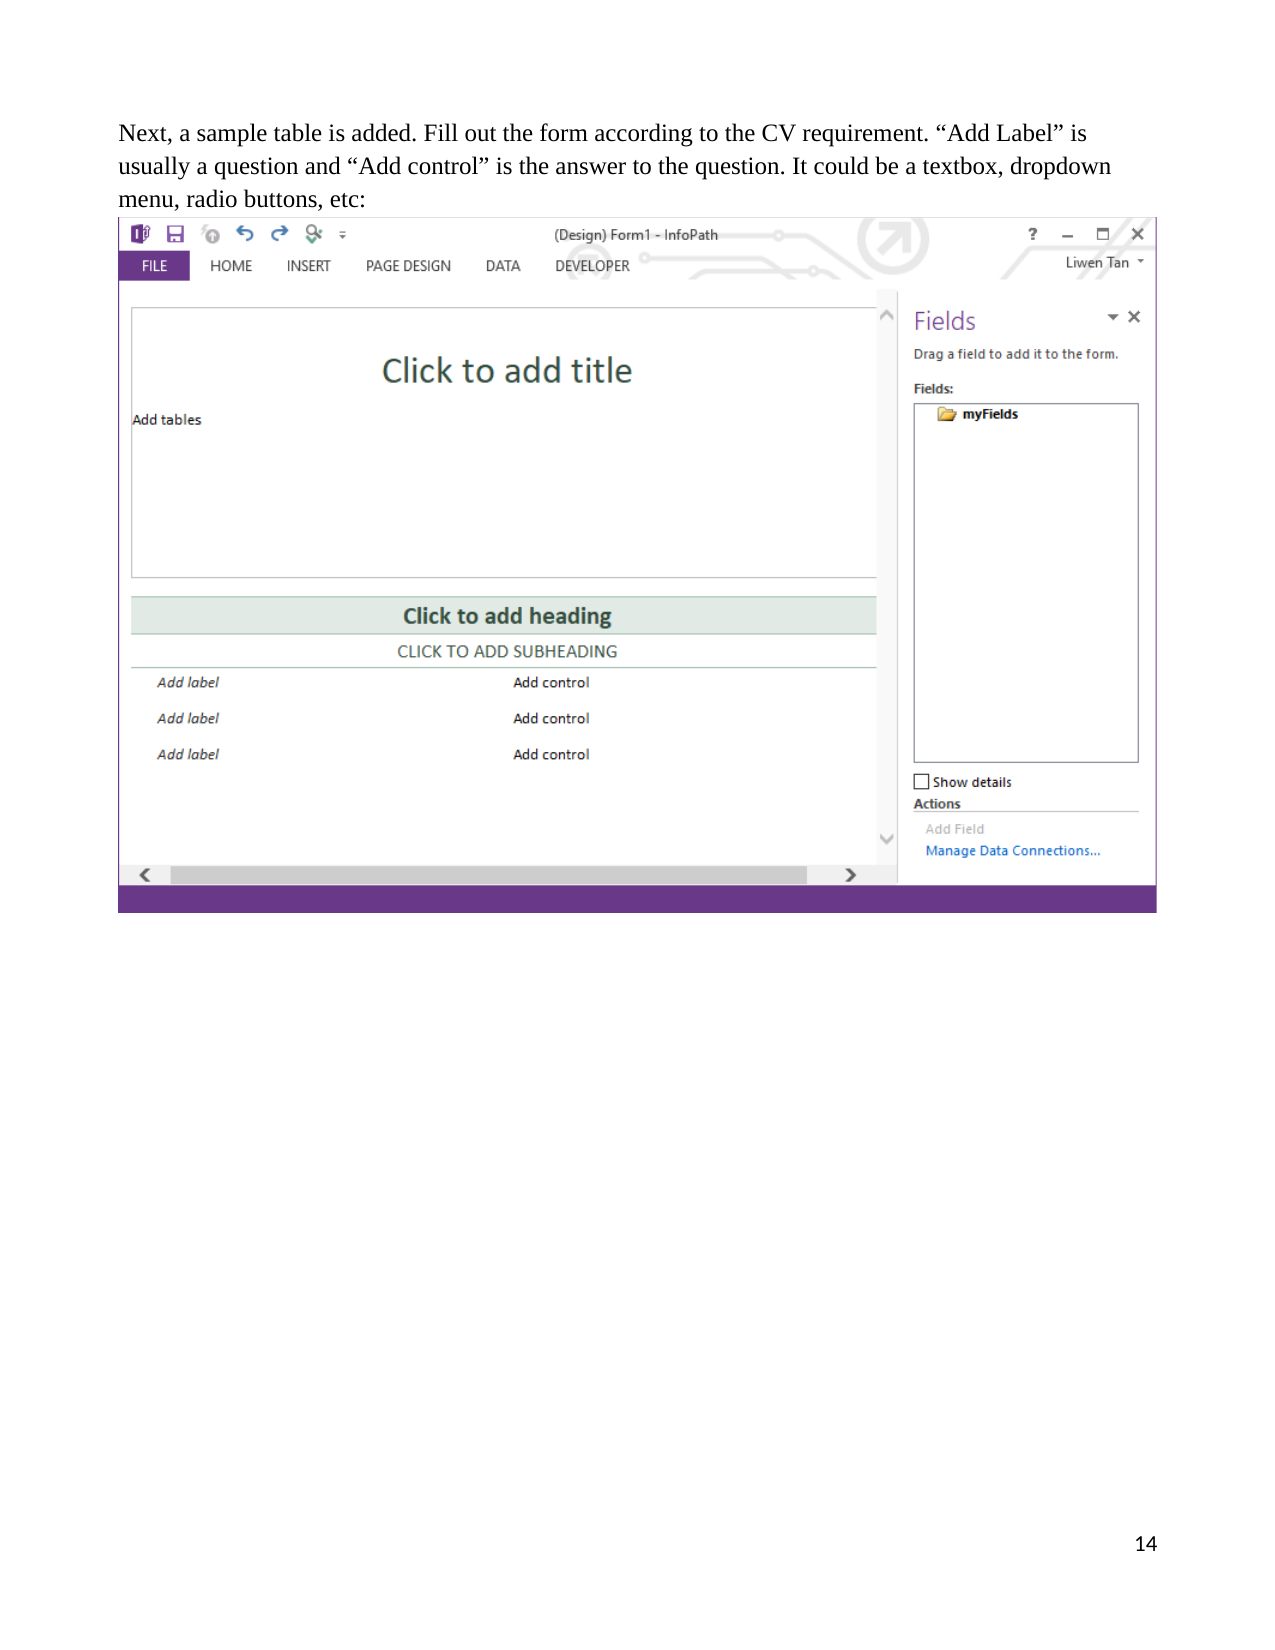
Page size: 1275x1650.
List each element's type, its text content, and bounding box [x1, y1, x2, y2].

picture [118, 217, 1157, 913]
text Next, a sample table is added. Fill out the form according to the CV requirement. “Add Label” is usually a question and “Add control” is the answer to the question. It could be a textbox, dropdown menu, radio buttons, etc: [118, 118, 1157, 213]
